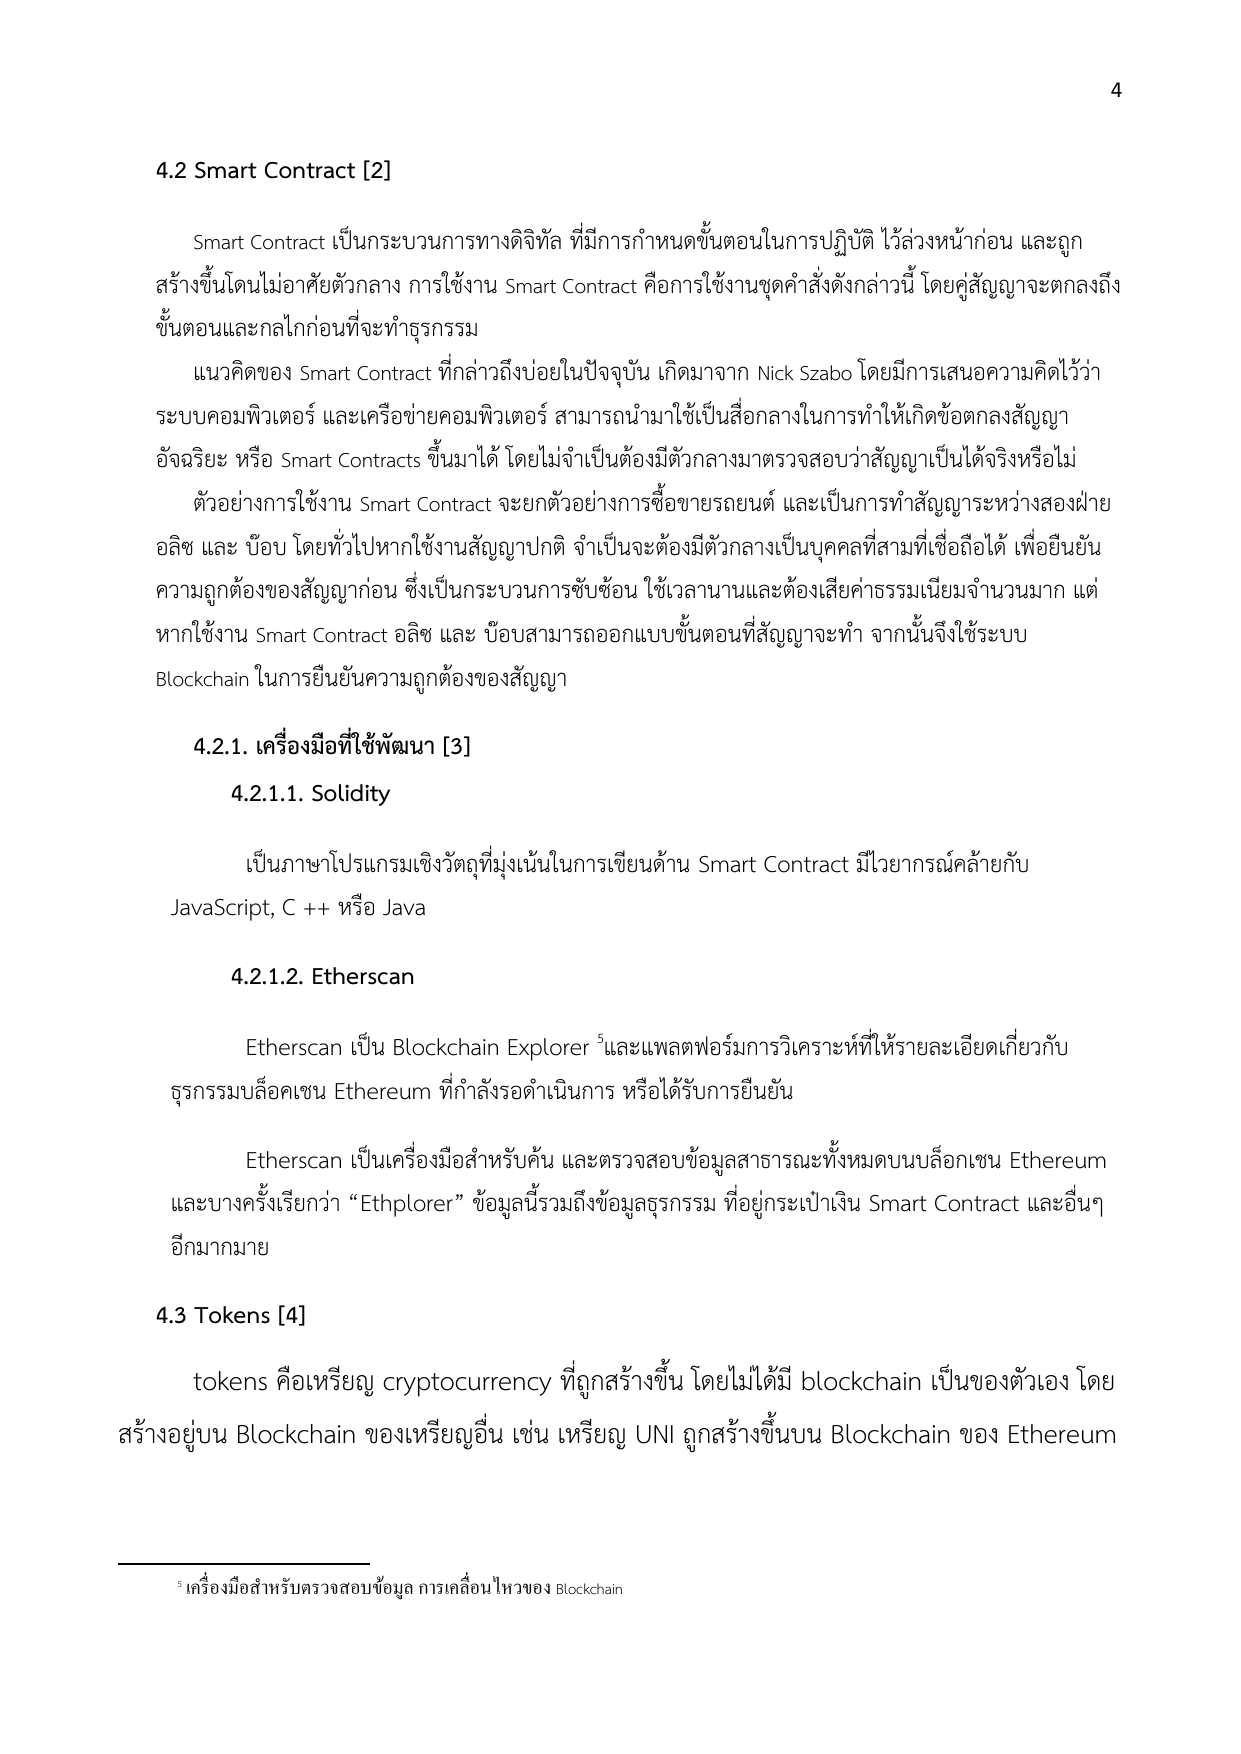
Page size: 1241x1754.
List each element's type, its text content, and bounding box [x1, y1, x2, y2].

text Etherscan เป็น Blockchain Explorer และแพลตฟอร์มการวิเคราะห์ที่ให้รายละเอียดเกี่ยวกับธุรกรรมบล็อคเชน Ethereum ที่กำลังรอดำเนินการ หรือได้รับการยืนยัน [171, 1027, 1122, 1115]
text เป็นภาษาโปรแกรมเชิงวัตถุที่มุ่งเน้นในการเขียนด้าน Smart Contract มีไวยากรณ์คล้ายกับ JavaScript, C ++ หรือ Java [171, 844, 1122, 931]
text Tokens [4] [156, 1296, 1122, 1339]
text Etherscan เป็นเครื่องมือสำหรับค้น และตรวจสอบข้อมูลสาธารณะทั้งหมดบนบล็อกเชน Ethereum และบางครั้งเรียกว่า “Ethplorer” ข้อมูลนี้รวมถึงข้อมูลธุรกรรม ที่อยู่กระเป๋าเงิน Smart Contract และอื่นๆ อีกมากมาย [171, 1140, 1122, 1271]
list แนวคิดของ Smart Contract ที่กล่าวถึงบ่อยในปัจจุบัน เกิดมาจาก Nick Szabo โดยมีการเสนอความคิดไว้ว่า ระบบคอมพิวเตอร์ และเครือข่ายคอมพิวเตอร์ สามารถนำมาใช้เป็นสื่อกลางในการทำให้เกิดข้อตกลงสัญญาอัจฉริยะ หรือ Smart Contracts ขึ้นมาได้ โดยไม่จำเป็นต้องมีตัวกลางมาตรวจสอบว่าสัญญาเป็นได้จริงหรือไม่ [156, 352, 1122, 483]
text Smart Contract [2] [156, 150, 1122, 194]
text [118, 1358, 1122, 1461]
list ตัวอย่างการใช้งาน Smart Contract จะยกตัวอย่างการซื้อขายรถยนต์ และเป็นการทำสัญญาระหว่างสองฝ่าย อลิซ และ บ๊อบ โดยทั่วไปหากใช้งานสัญญาปกติ จำเป็นจะต้องมีตัวกลางเป็นบุคคลที่สามที่เชื่อถือได้ เพื่อยืนยันความถูกต้องของสัญญาก่อน ซึ่งเป็นกระบวนการซับซ้อน ใช้เวลานานและต้องเสียค่าธรรมเนียมจำนวนมาก แต่หากใช้งาน Smart Contract อลิซ และ บ๊อบสามารถออกแบบขั้นตอนที่สัญญาจะทำ จากนั้นจึงใช้ระบบ Blockchain ในการยืนยันความถูกต้องของสัญญา [156, 483, 1122, 701]
list Etherscan [231, 956, 1122, 1000]
list เครื่องมือที่ใช้พัฒนา [3] [193, 726, 1122, 770]
list Solidity [231, 773, 1122, 816]
list Smart Contract เป็นกระบวนการทางดิจิทัล ที่มีการกำหนดขั้นตอนในการปฏิบัติ ไว้ล่วงหน้าก่อน และถูกสร้างขึ้นโดนไม่อาศัยตัวกลาง การใช้งาน Smart Contract คือการใช้งานชุดคำสั่งดังกล่าวนี้ โดยคู่สัญญาจะตกลงถึงขั้นตอนและกลไกก่อนที่จะทำธุรกรรม [156, 221, 1122, 352]
